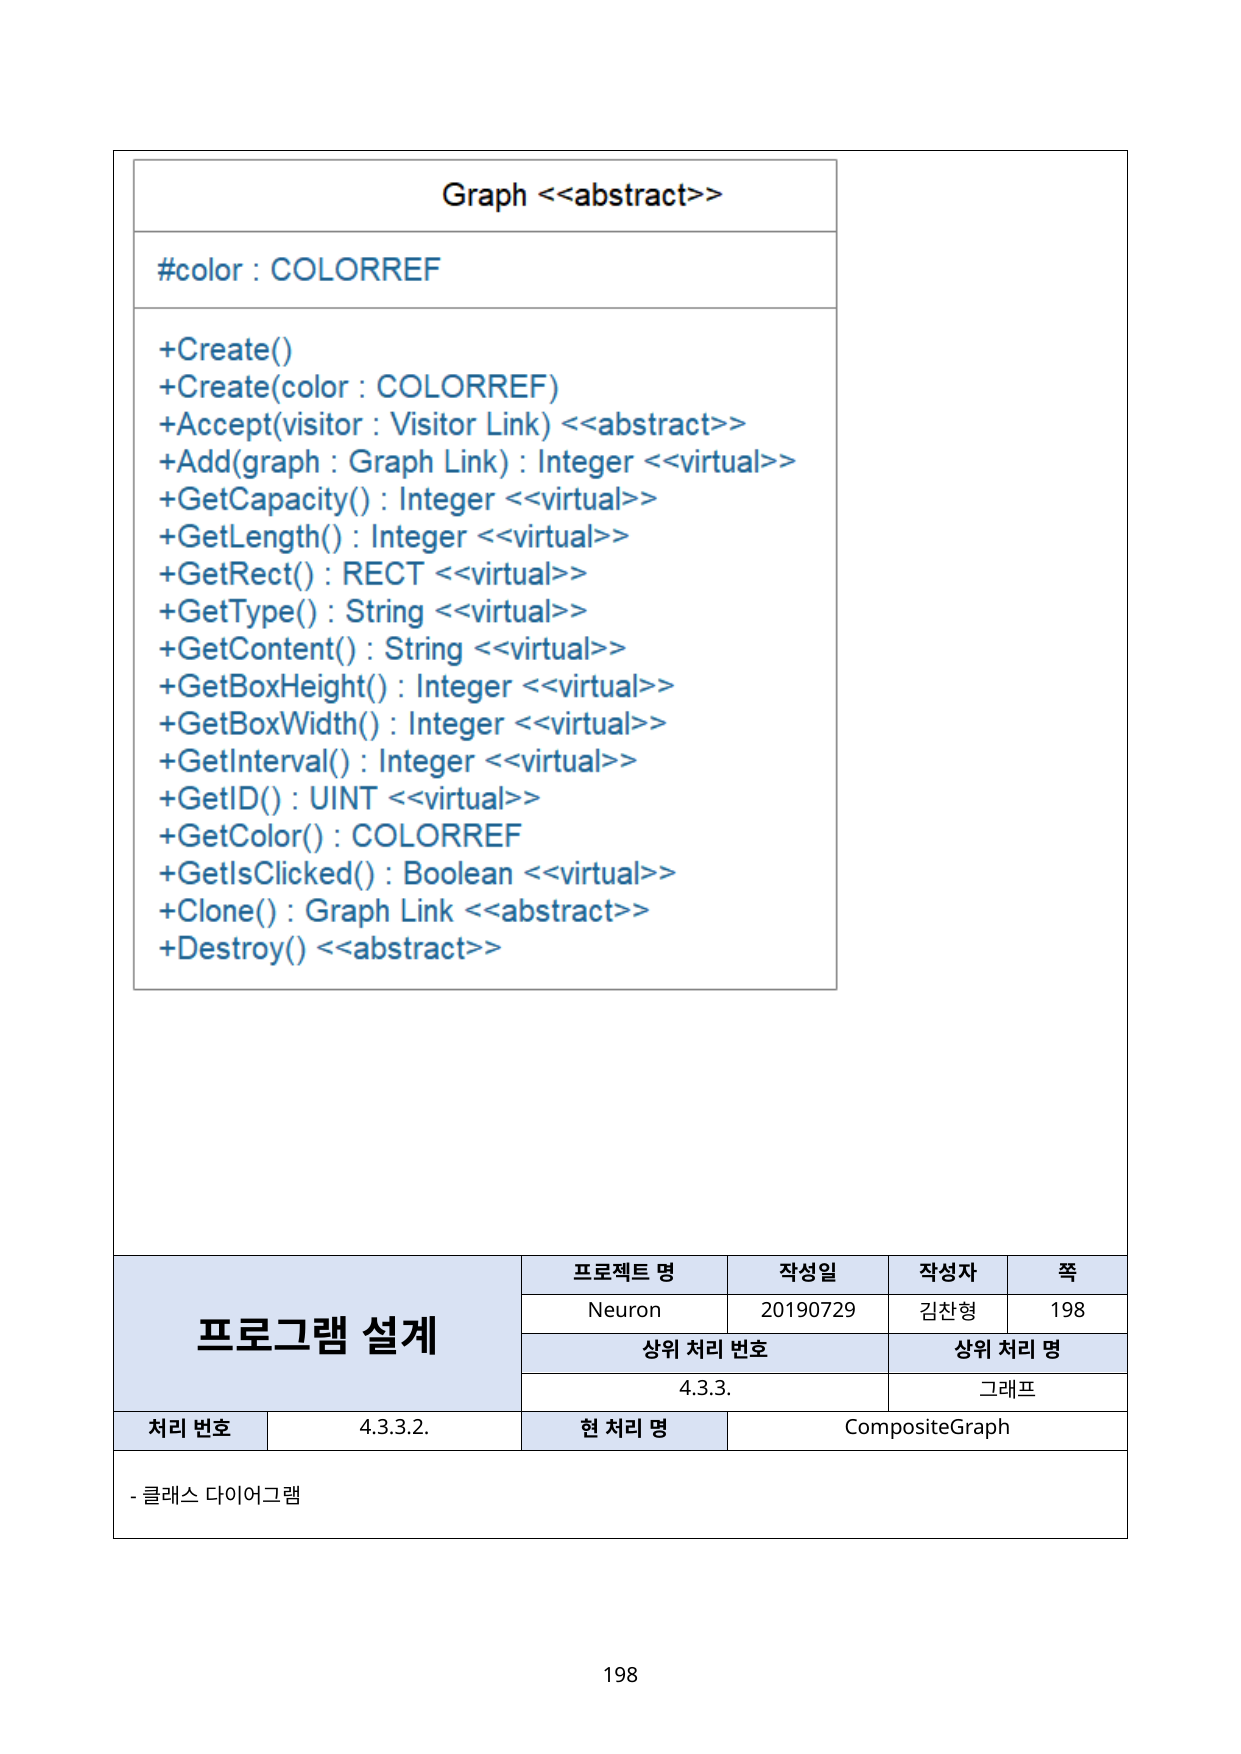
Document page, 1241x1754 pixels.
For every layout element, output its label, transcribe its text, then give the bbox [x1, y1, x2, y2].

table_cell - 클래스 다이어그램 [114, 1451, 1127, 1538]
table_cell CompositeGraph [728, 1412, 1127, 1450]
table_cell 20190729 [728, 1295, 888, 1332]
table_cell 작성일 [728, 1256, 888, 1294]
picture [124, 151, 844, 1000]
table_cell 현 처리 명 [522, 1412, 727, 1450]
table_cell - 클래스 다이어그램 [114, 151, 1127, 1255]
table_cell 쪽 [1008, 1256, 1127, 1294]
table_cell 그래프 [889, 1374, 1127, 1411]
table_cell 프로젝트 명 [522, 1256, 727, 1294]
table_cell Neuron [522, 1295, 727, 1332]
table_cell 198 [1008, 1295, 1127, 1332]
table_cell 4.3.3. [522, 1374, 888, 1411]
table_cell 프로그램 설계 [114, 1256, 521, 1411]
table_cell 4.3.3.2. [268, 1412, 521, 1450]
table_cell 작성자 [889, 1256, 1007, 1294]
table_cell 처리 번호 [114, 1412, 267, 1450]
table_cell 상위 처리 번호 [522, 1334, 888, 1372]
table_cell 김찬형 [889, 1295, 1007, 1332]
table_cell 상위 처리 명 [889, 1334, 1127, 1372]
